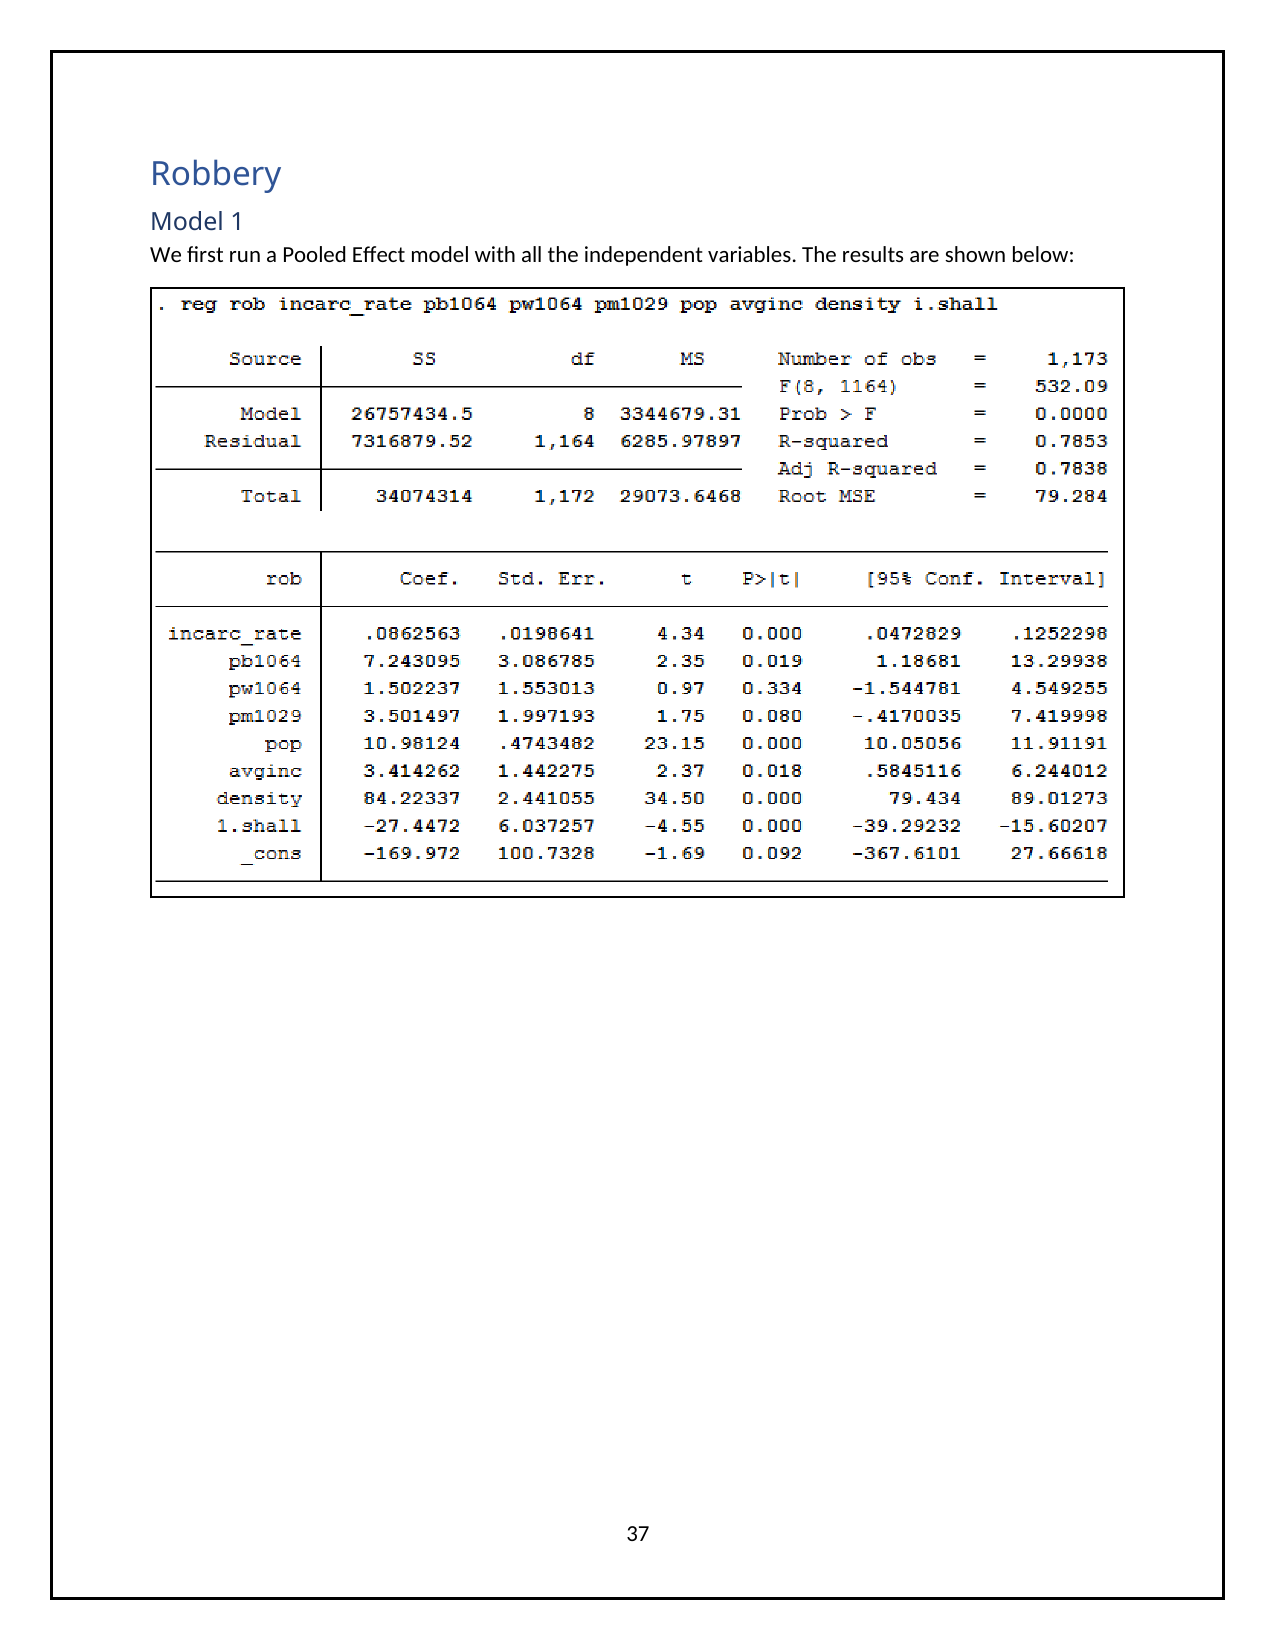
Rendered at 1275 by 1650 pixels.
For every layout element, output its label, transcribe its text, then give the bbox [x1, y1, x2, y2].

text We first run a Pooled Effect model with all the independent variables. The results are shown below: [150, 240, 1125, 268]
picture [152, 289, 1123, 896]
subtitle Model 1 [150, 203, 1125, 237]
subtitle Robbery [150, 150, 1125, 195]
